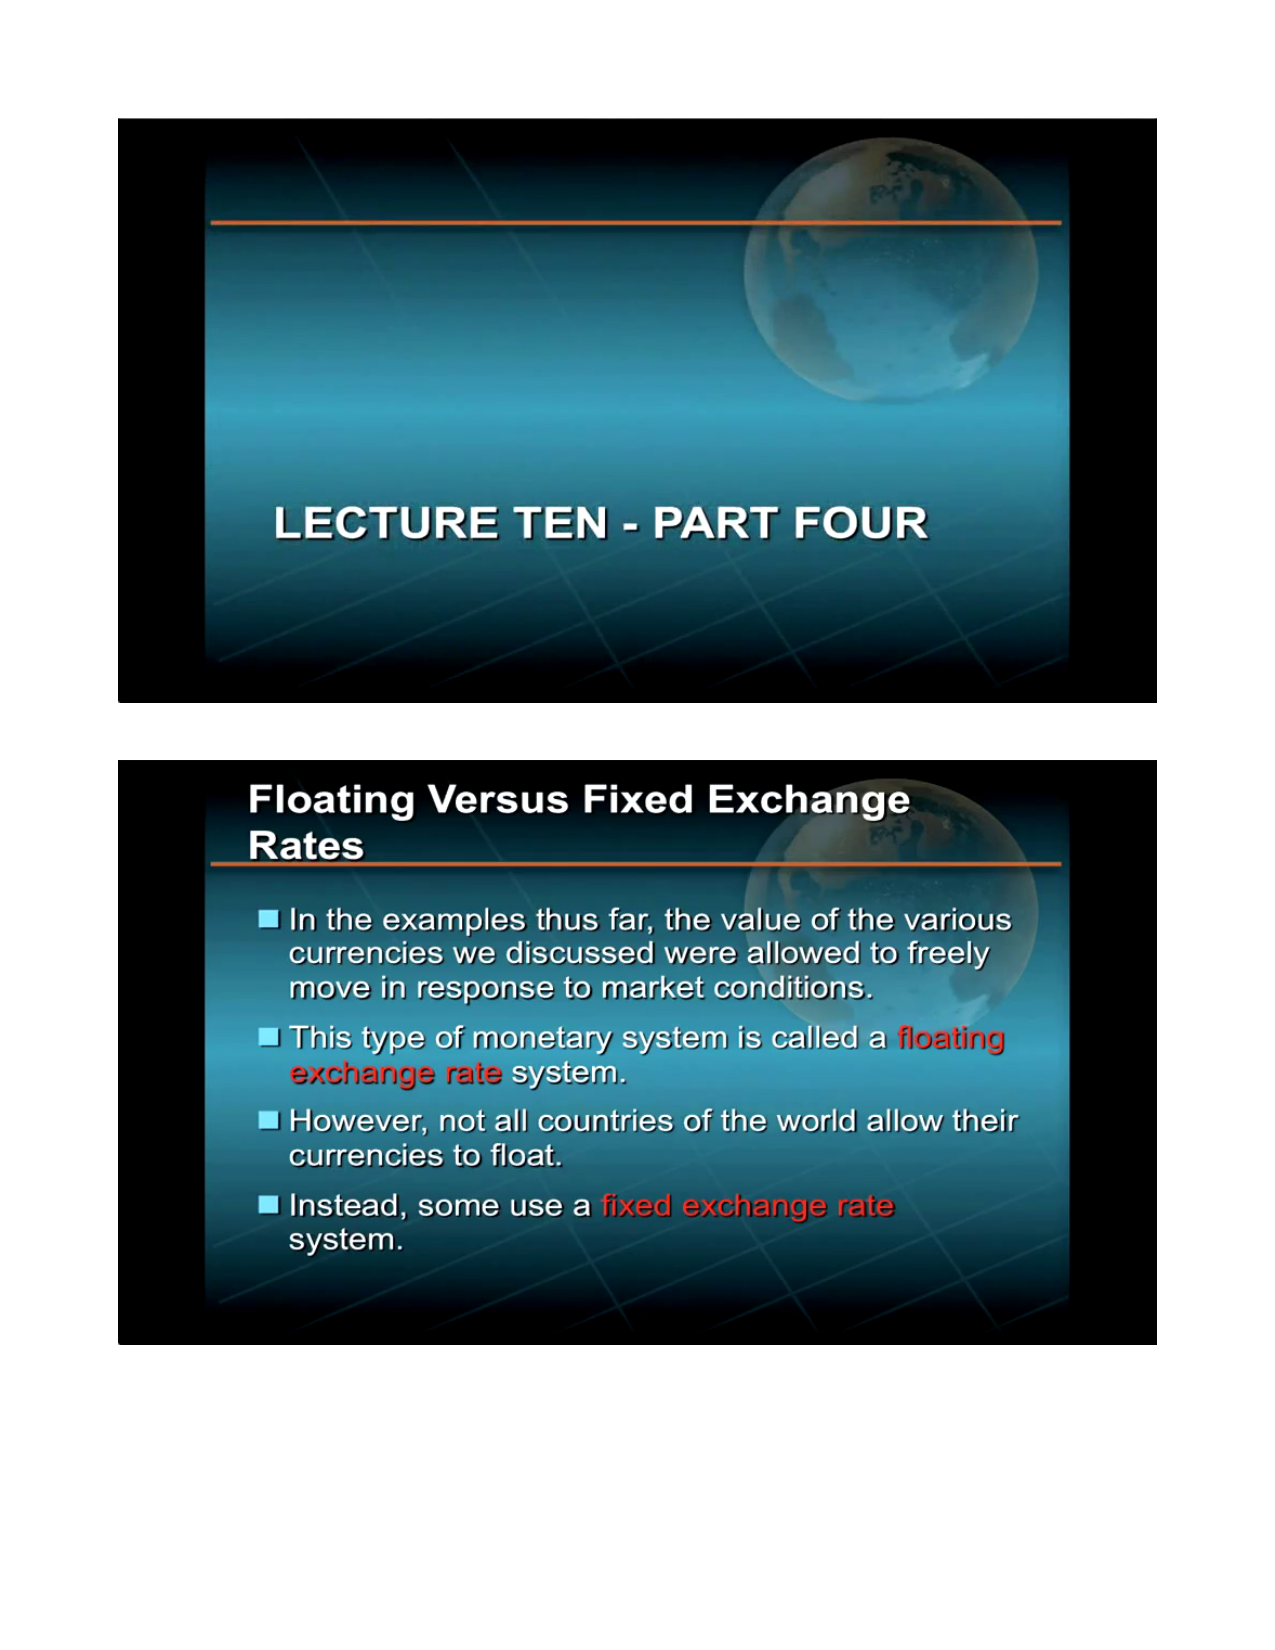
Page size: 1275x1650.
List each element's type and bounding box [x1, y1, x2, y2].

picture [118, 760, 1157, 1345]
picture [118, 118, 1157, 703]
